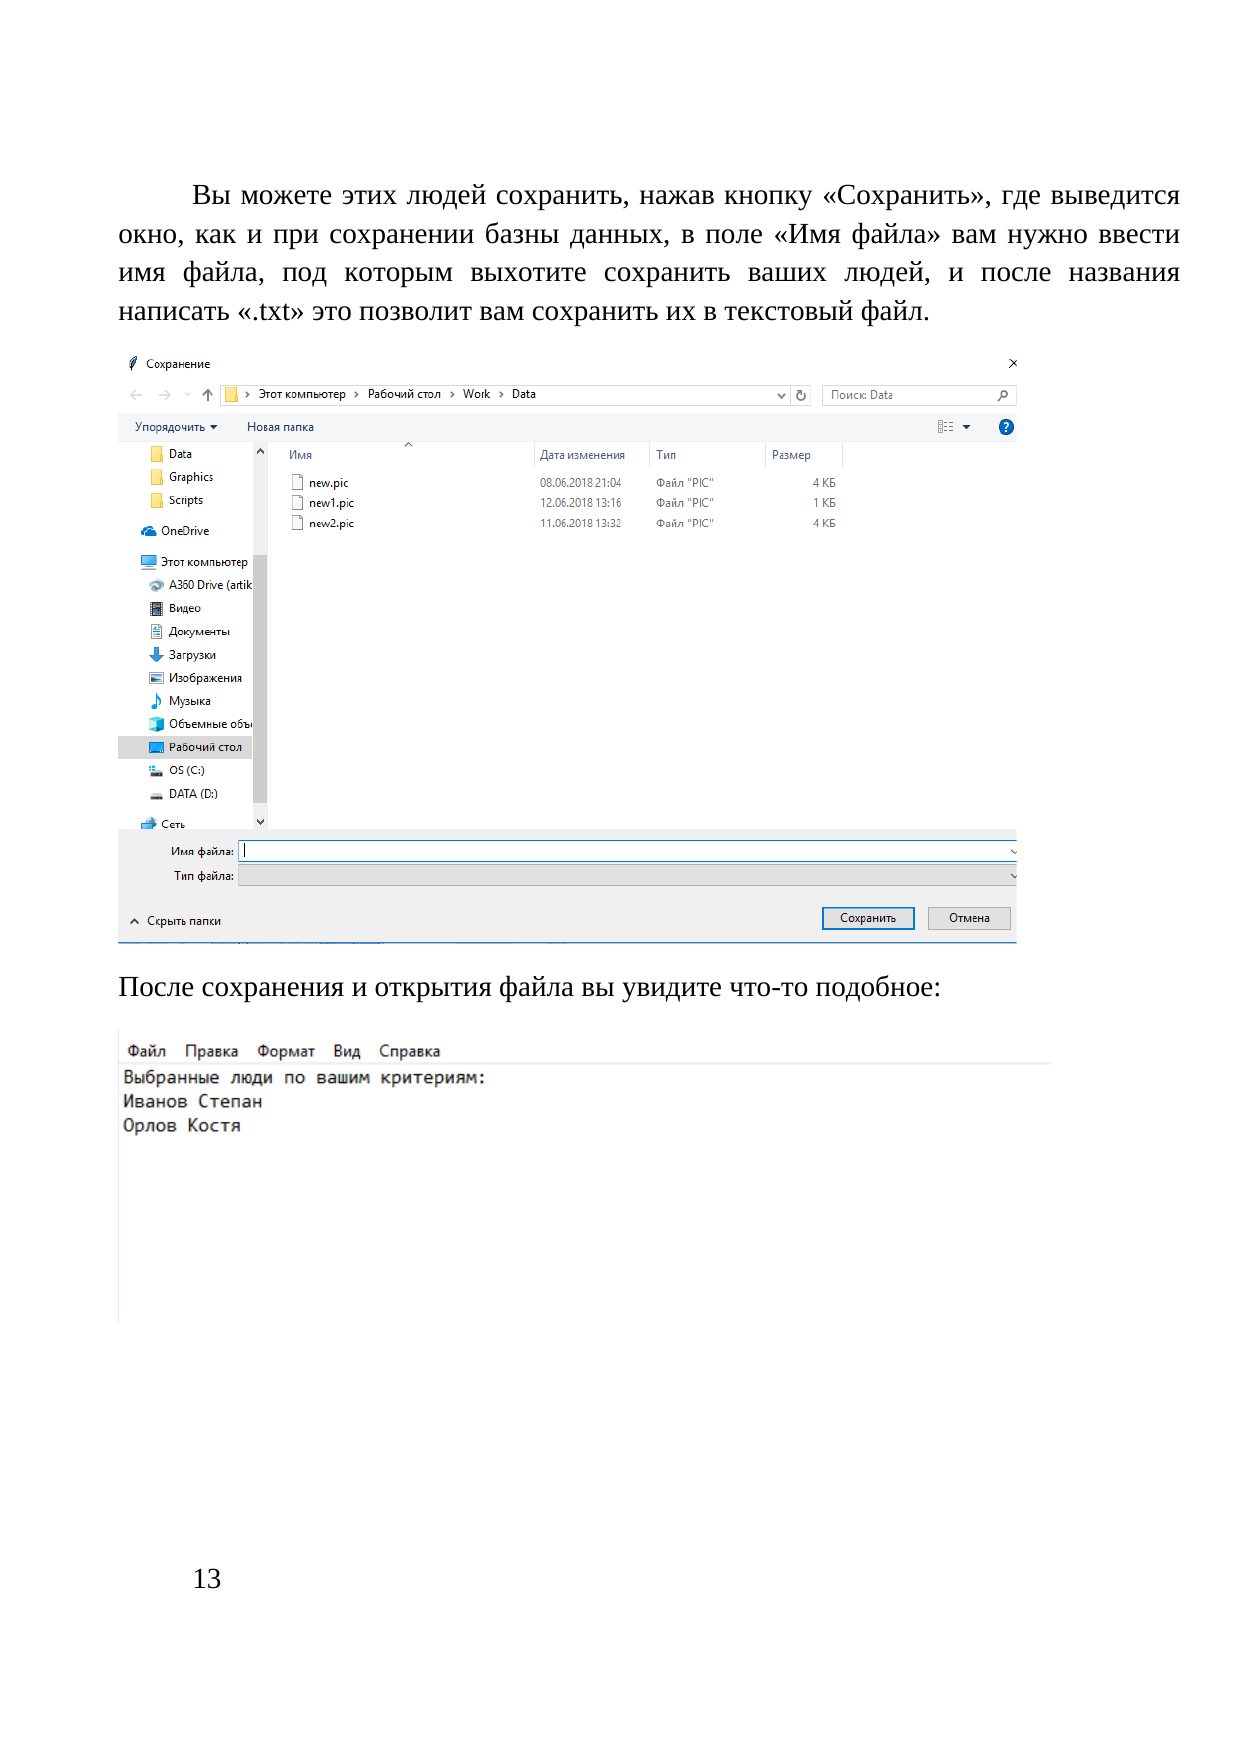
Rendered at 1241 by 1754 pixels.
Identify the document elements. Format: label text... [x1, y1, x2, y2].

text Вы можете этих людей сохранить, нажав кнопку «Сохранить», где выведится окно, как и при сохранении базны данных, в поле «Имя файла» вам нужно ввести имя файла, под которым выхотите сохранить ваших людей, и после названия написать «.txt» это позволит вам сохранить их в текстовый файл. [118, 177, 1181, 327]
picture [118, 1028, 1053, 1323]
text После сохранения и открытия файла вы увидите что-то подобное: [118, 969, 1181, 1003]
picture [118, 352, 1017, 944]
